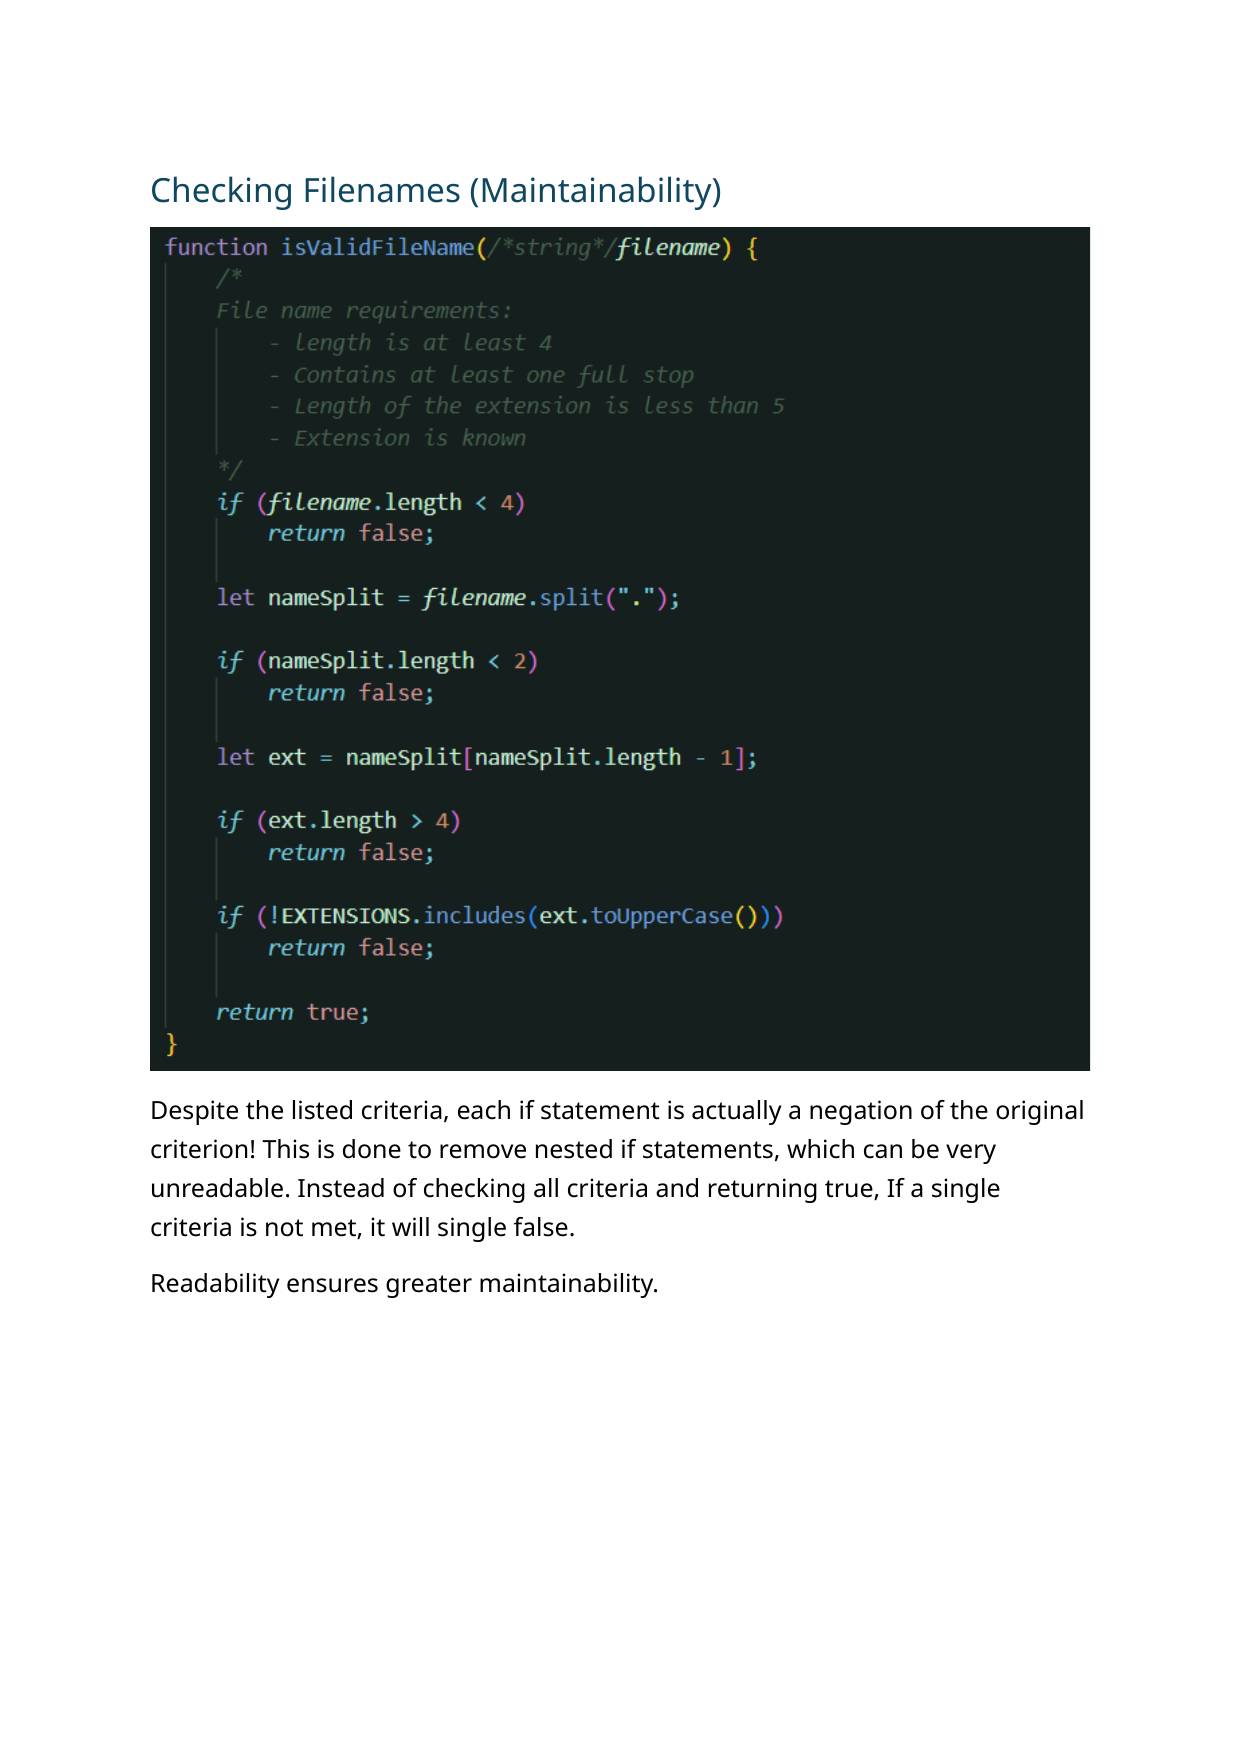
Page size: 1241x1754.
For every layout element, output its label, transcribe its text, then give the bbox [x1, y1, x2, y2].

text Readability ensures greater maintainability. [150, 1266, 1090, 1300]
text Despite the listed criteria, each if statement is actually a negation of the original criterion! This is done to remove nested if statements, which can be very unreadable. Instead of checking all criteria and returning true, If a single criteria is not met, it will single false. [150, 1093, 1090, 1244]
subtitle Checking Filenames (Maintainability) [150, 167, 1090, 212]
picture [150, 227, 1091, 1071]
